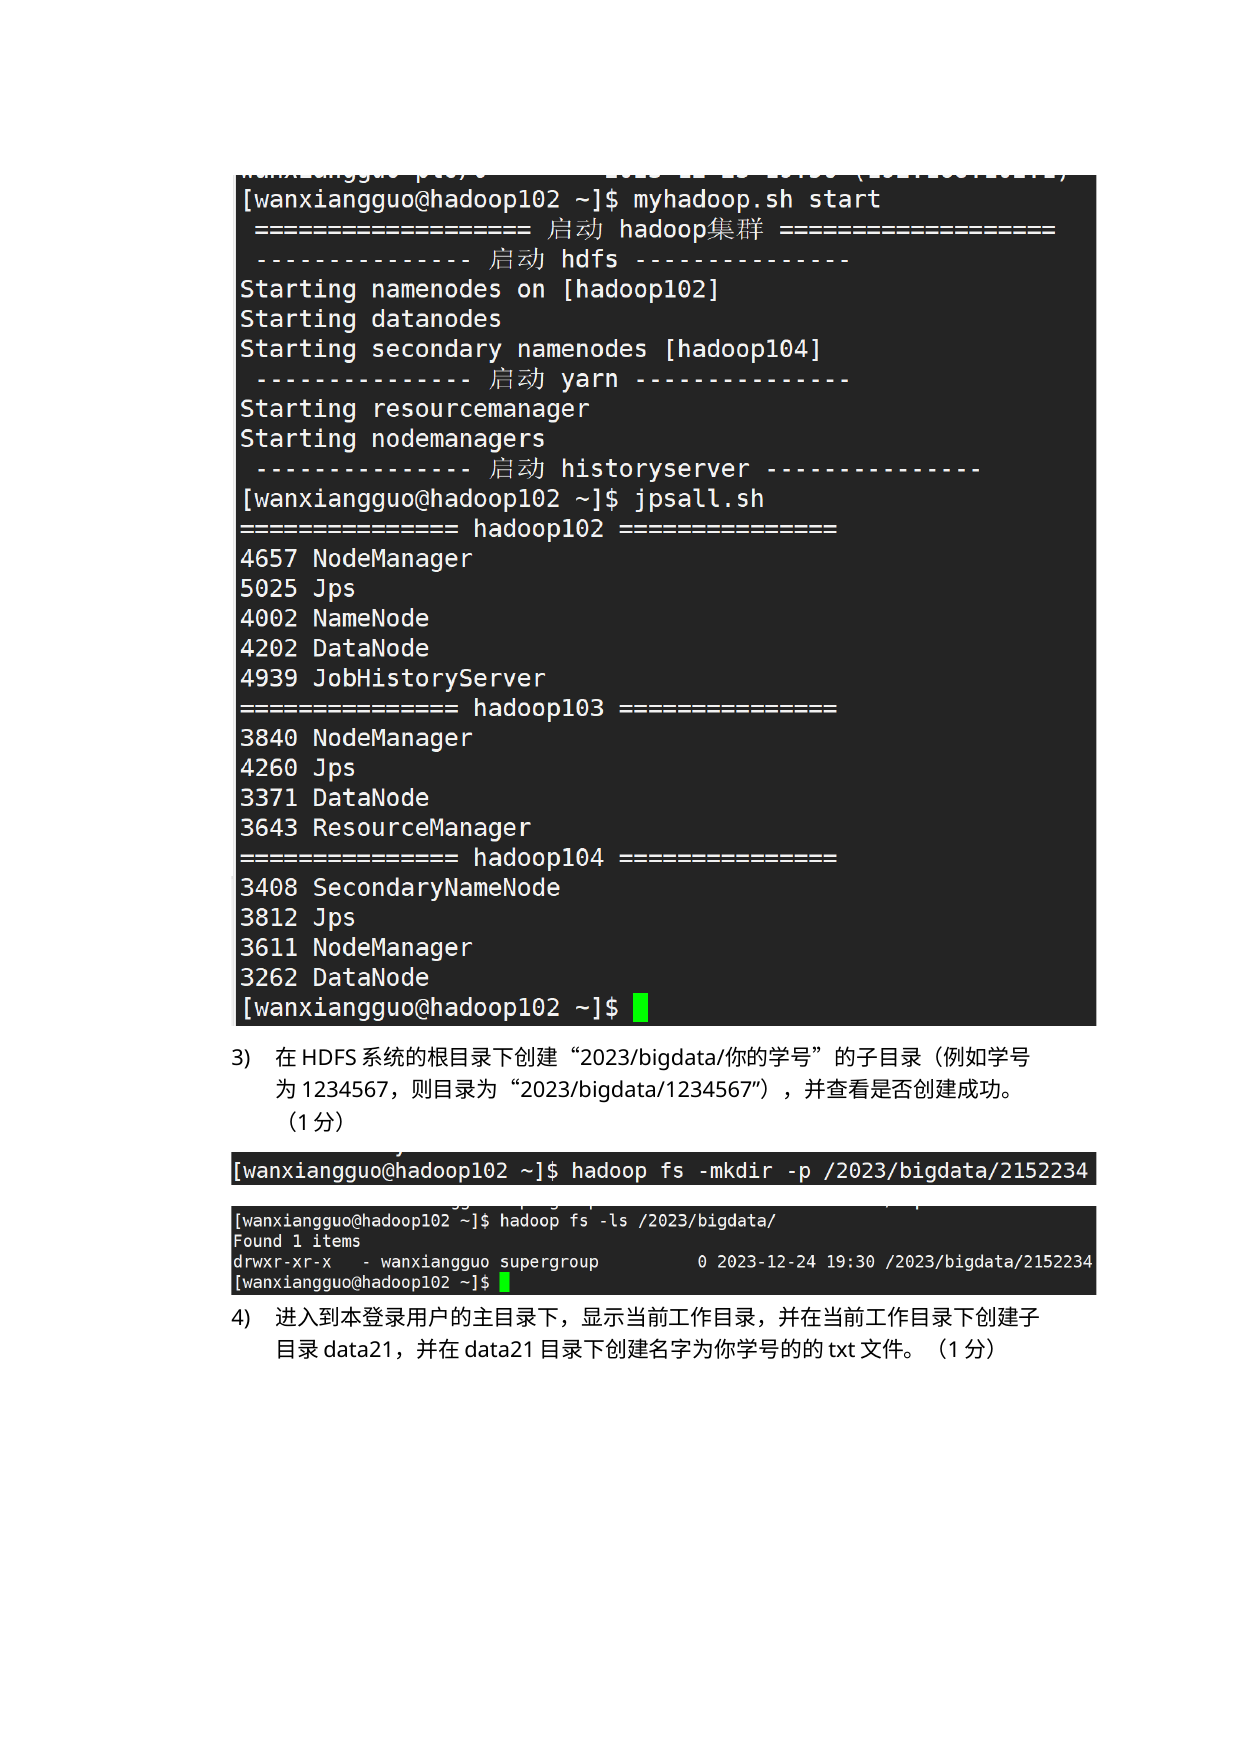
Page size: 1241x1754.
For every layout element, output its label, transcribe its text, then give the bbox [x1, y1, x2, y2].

list 进入到本登录用户的主目录下，显示当前工作目录，并在当前工作目录下创建子目录data21，并在data21目录下创建名字为你学号的的txt文件。（1分） [231, 1299, 1053, 1364]
picture [231, 1152, 1097, 1185]
picture [231, 1206, 1097, 1295]
picture [231, 175, 1097, 1026]
list 在HDFS系统的根目录下创建“2023/bigdata/你的学号”的子目录（例如学号为1234567，则目录为“2023/bigdata/1234567”），并查看是否创建成功。（1分） [231, 1039, 1053, 1137]
